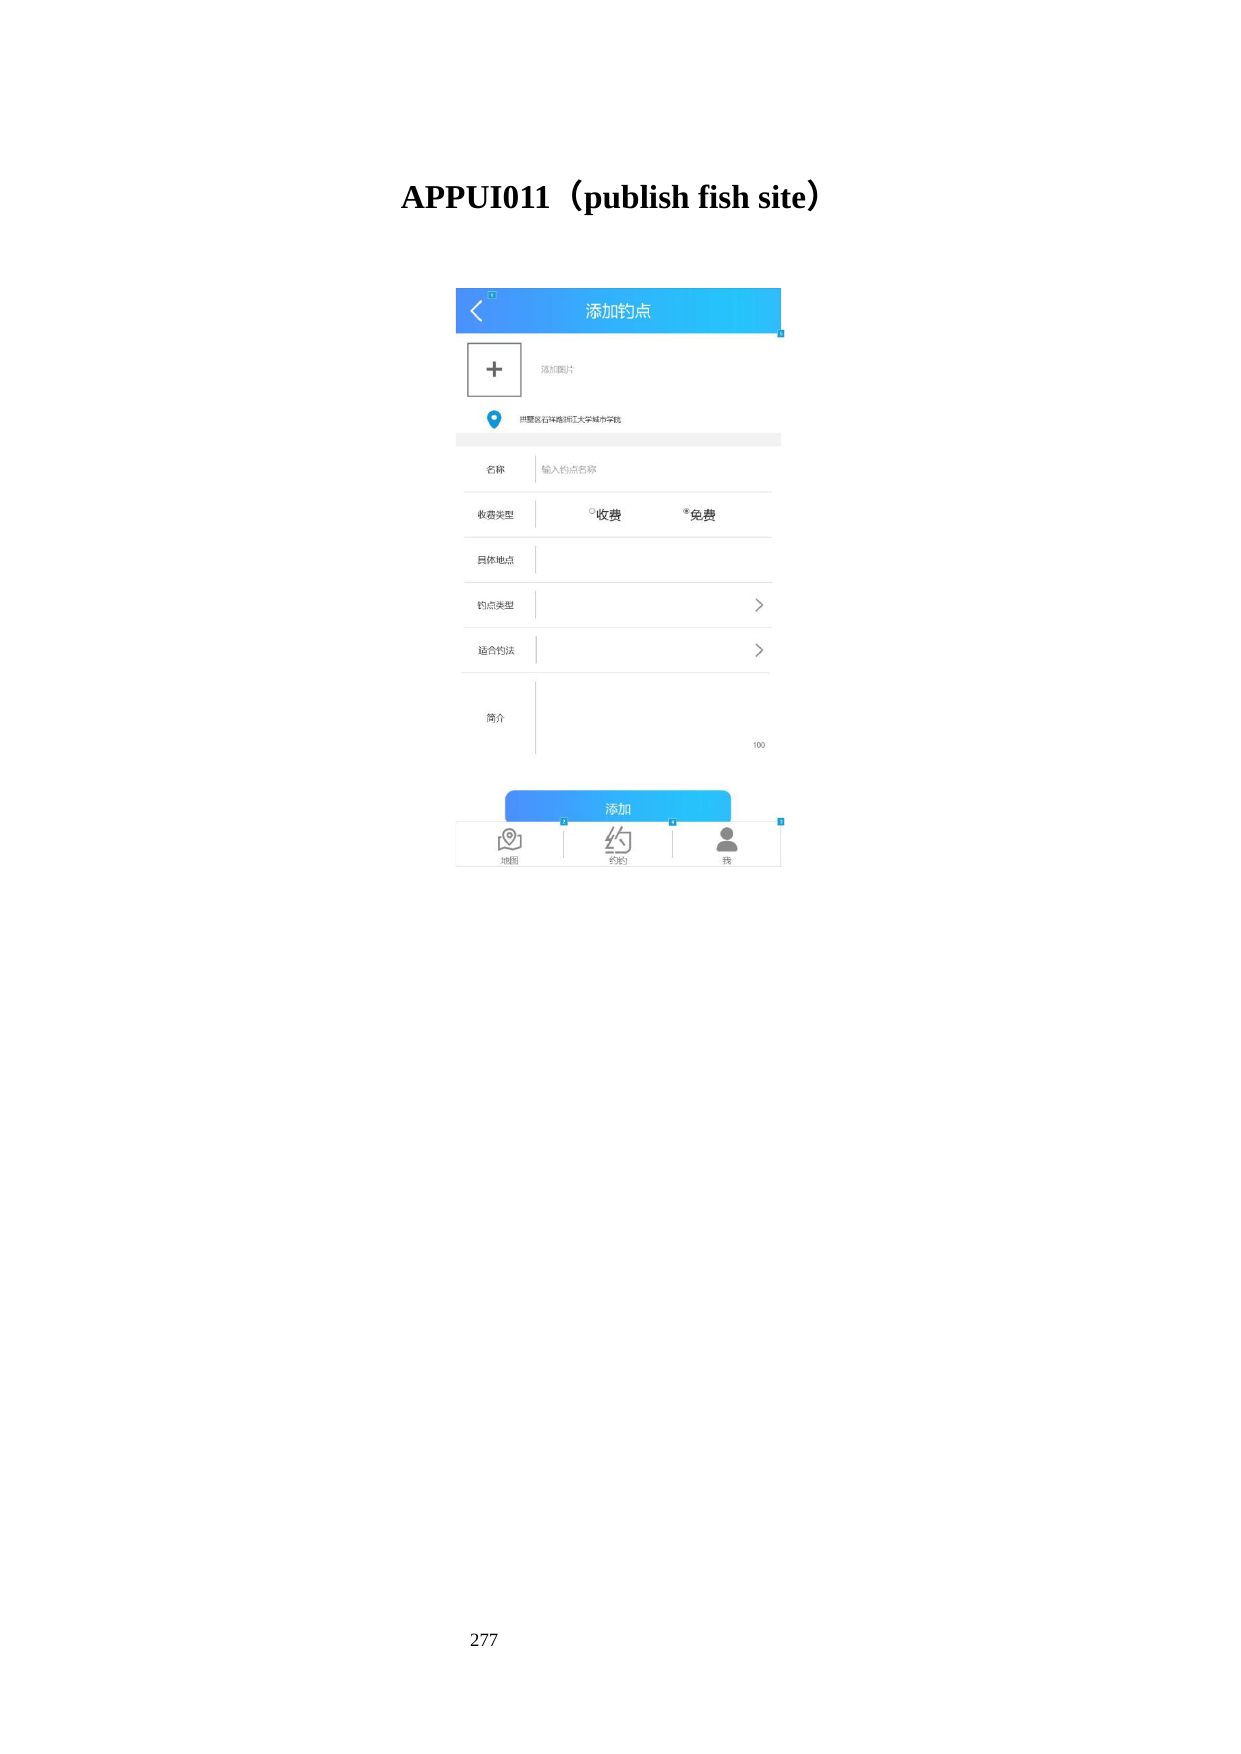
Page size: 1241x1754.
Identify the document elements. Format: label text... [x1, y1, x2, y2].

picture [455, 288, 785, 867]
subtitle APPUI011（publish fish site） [187, 162, 1053, 227]
